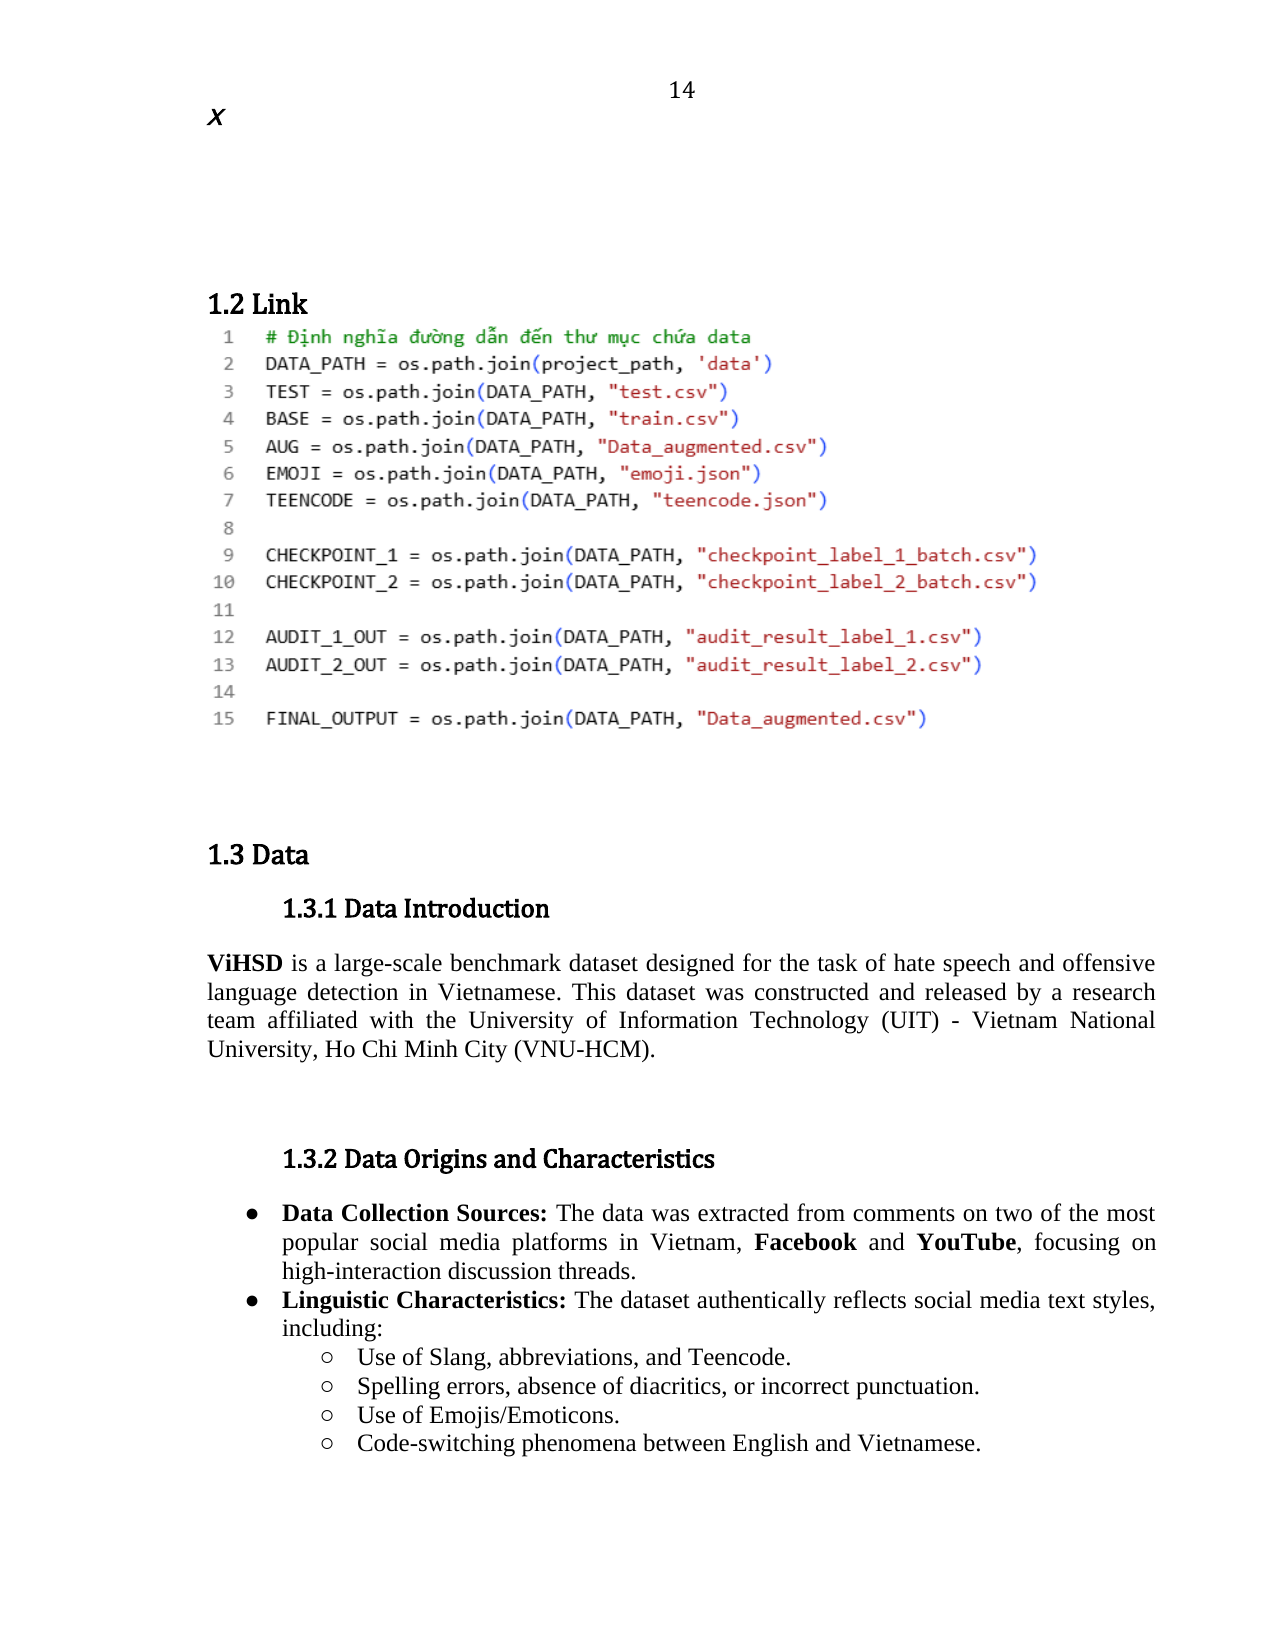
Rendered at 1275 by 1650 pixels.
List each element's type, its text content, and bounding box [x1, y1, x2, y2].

subtitle 1.2 Link [207, 286, 1156, 319]
list Code-switching phenomena between English and Vietnamese. [319, 1428, 1156, 1457]
text ViHSD is a large-scale benchmark dataset designed for the task of hate speech and offensive language detection in Vietnamese. This dataset was constructed and released by a research team affiliated with the University of Information Technology (UIT) - Vietnam National University, Ho Chi Minh City (VNU-HCM). [207, 948, 1156, 1063]
list Data Collection Sources: The data was extracted from comments on two of the most popular social media platforms in Vietnam, Facebook and YouTube, focusing on high-interaction discussion threads. [244, 1198, 1156, 1285]
subtitle 1.3.2 Data Origins and Characteristics [282, 1142, 1156, 1173]
list Spelling errors, absence of diacritics, or incorrect punctuation. [319, 1371, 1156, 1400]
subtitle 1.3.1 Data Introduction [282, 891, 1156, 923]
picture [206, 319, 1182, 735]
list Use of Slang, abbreviations, and Teencode. [319, 1342, 1156, 1371]
list Use of Emojis/Emoticons. [319, 1400, 1156, 1428]
list Linguistic Characteristics: The dataset authentically reflects social media text styles, including: [244, 1285, 1156, 1342]
subtitle 1.3 Data [207, 836, 1156, 870]
